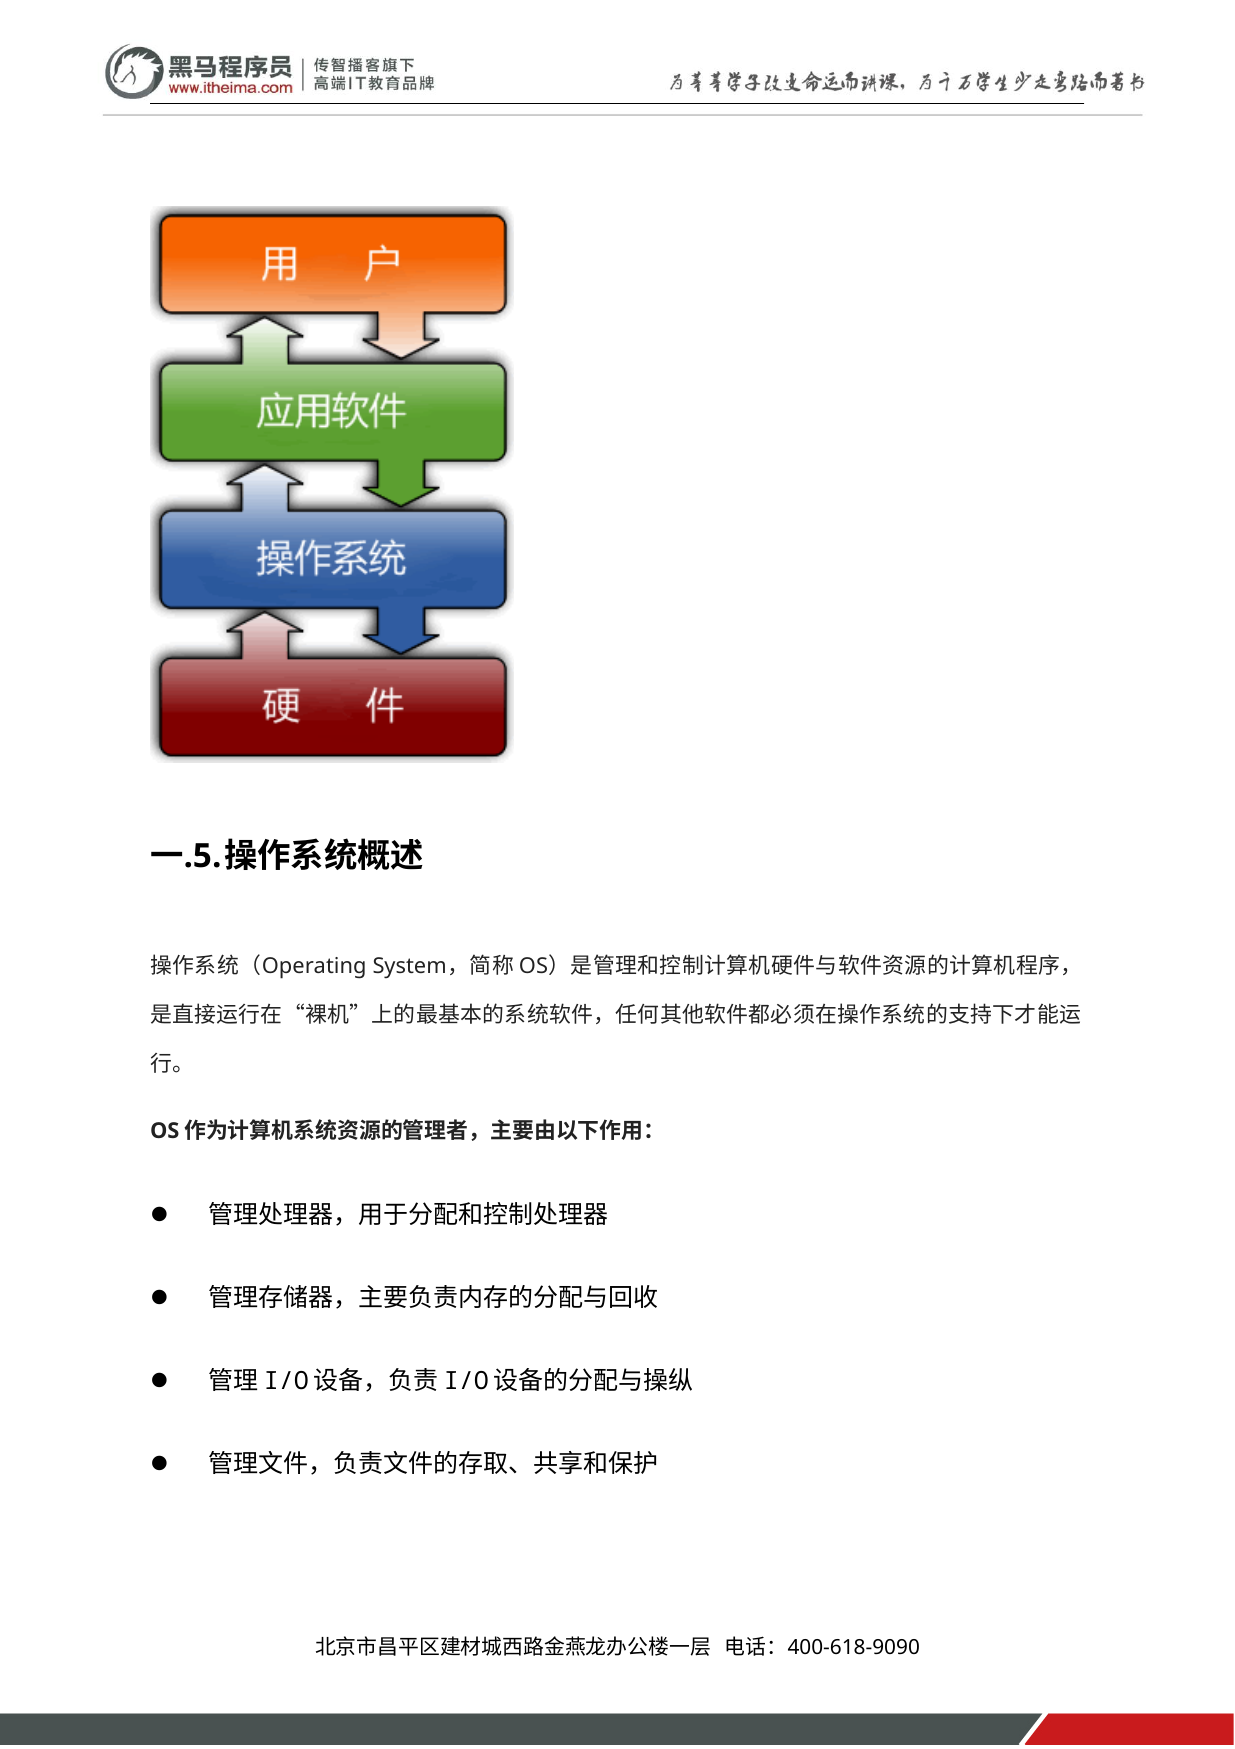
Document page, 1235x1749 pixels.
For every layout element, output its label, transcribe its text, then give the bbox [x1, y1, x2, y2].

text 操作系统（Operating System，简称OS）是管理和控制计算机硬件与软件资源的计算机程序，是直接运行在“裸机”上的最基本的系统软件，任何其他软件都必须在操作系统的支持下才能运行。 [150, 948, 1084, 997]
list 管理处理器，用于分配和控制处理器 [150, 1180, 1084, 1245]
picture [0, 1654, 1234, 1745]
list 管理I/O设备，负责I/O设备的分配与操纵 [150, 1346, 1084, 1411]
text 操作系统（Operating System，简称OS）是管理和控制计算机硬件与软件资源的计算机程序，是直接运行在“裸机”上的最基本的系统软件，任何其他软件都必须在操作系统的支持下才能运行。 [150, 1029, 1084, 1078]
text OS作为计算机系统资源的管理者，主要由以下作用： [184, 1113, 1084, 1145]
subtitle 操作系统概述 [150, 821, 1084, 886]
picture [0, 0, 1235, 123]
picture [150, 206, 514, 763]
list 管理存储器，主要负责内存的分配与回收 [150, 1263, 1084, 1328]
list 管理文件，负责文件的存取、共享和保护 [150, 1429, 1084, 1494]
